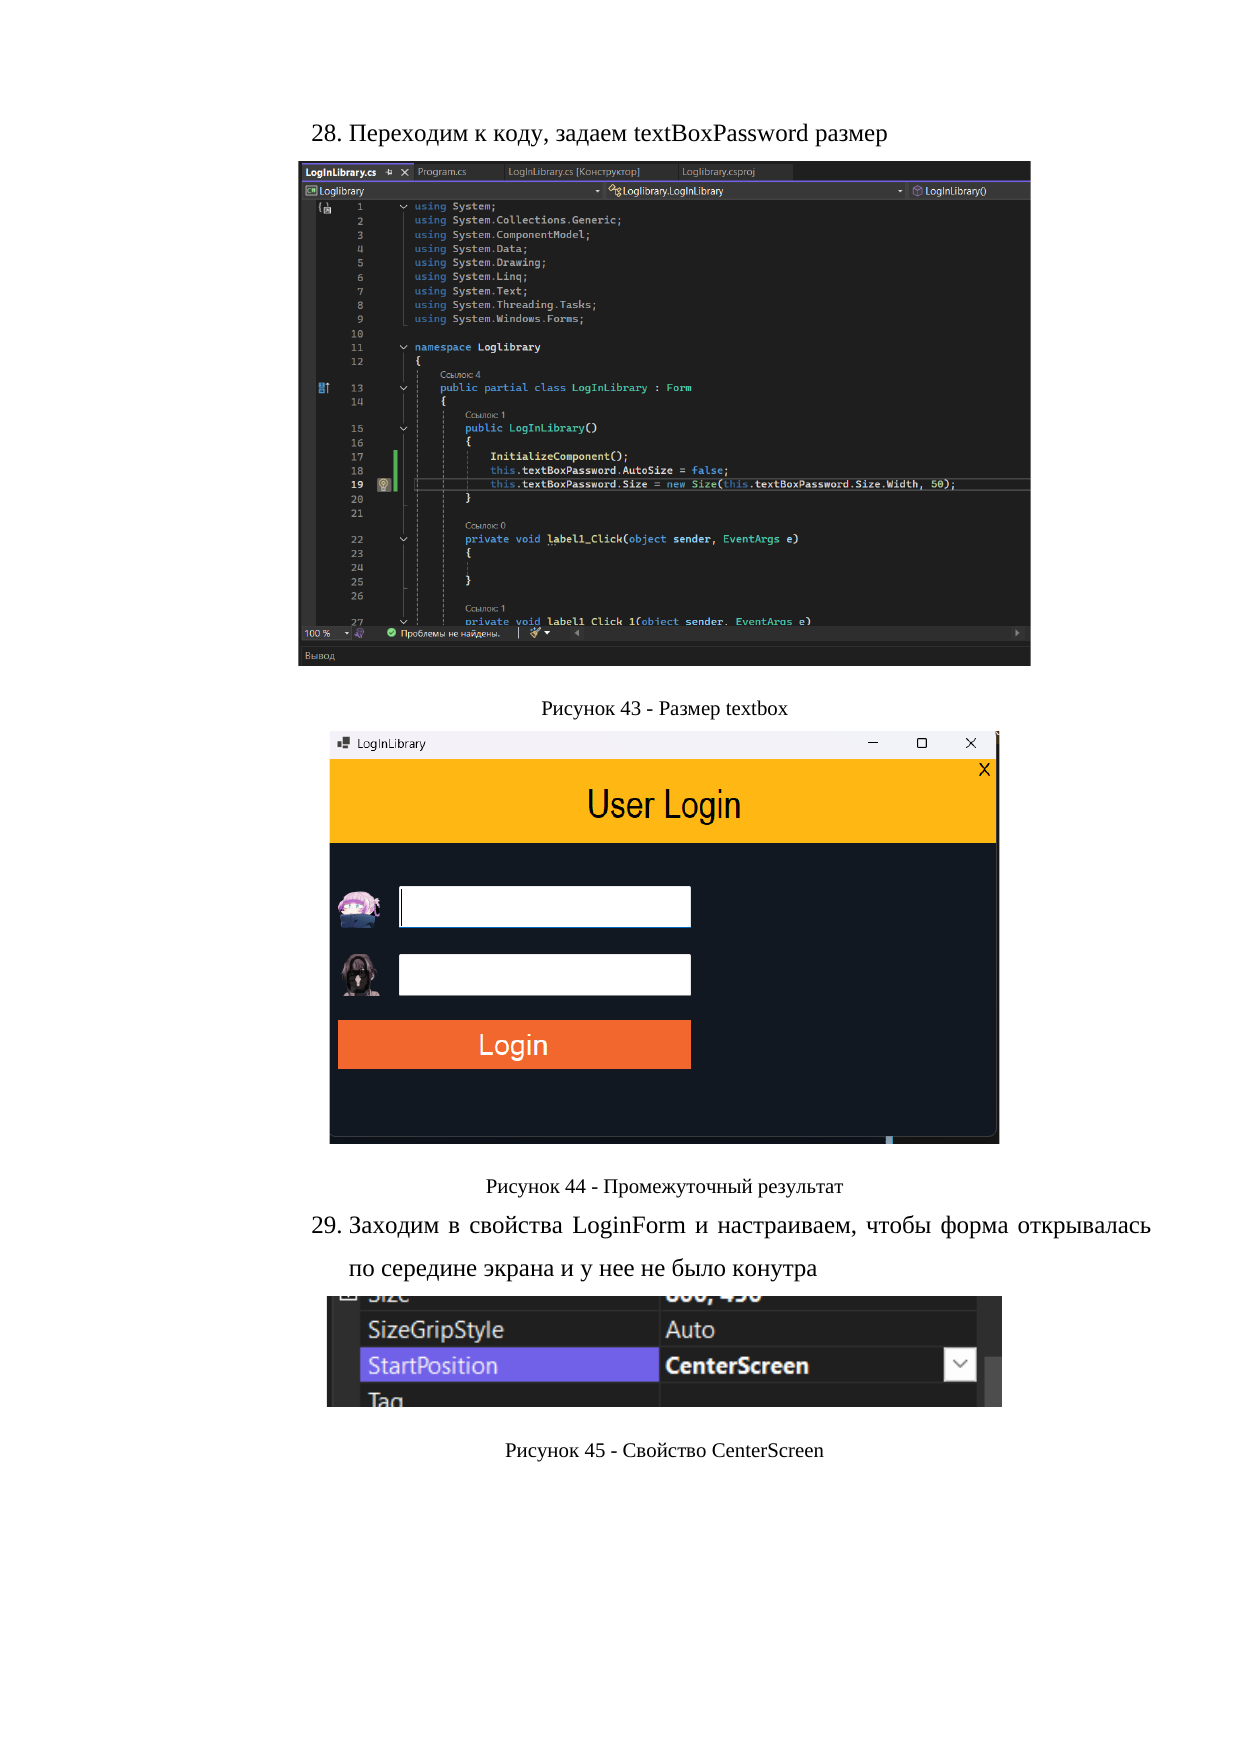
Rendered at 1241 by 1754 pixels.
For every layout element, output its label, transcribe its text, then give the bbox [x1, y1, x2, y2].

text Рисунок 44 - Промежуточный результат [177, 1174, 1152, 1198]
list Переходим к коду, задаем textBoxPassword размер [311, 118, 1152, 147]
list Заходим в свойства LoginForm и настраиваем, чтобы форма открывалась по середине экрана и у нее не было конутра [311, 1210, 1152, 1282]
picture [326, 1296, 1002, 1407]
picture [298, 161, 1031, 666]
text Рисунок 45 - Свойство CenterScreen [177, 1438, 1152, 1462]
text Рисунок 43 - Размер textbox [177, 696, 1152, 720]
picture [329, 731, 1000, 1144]
